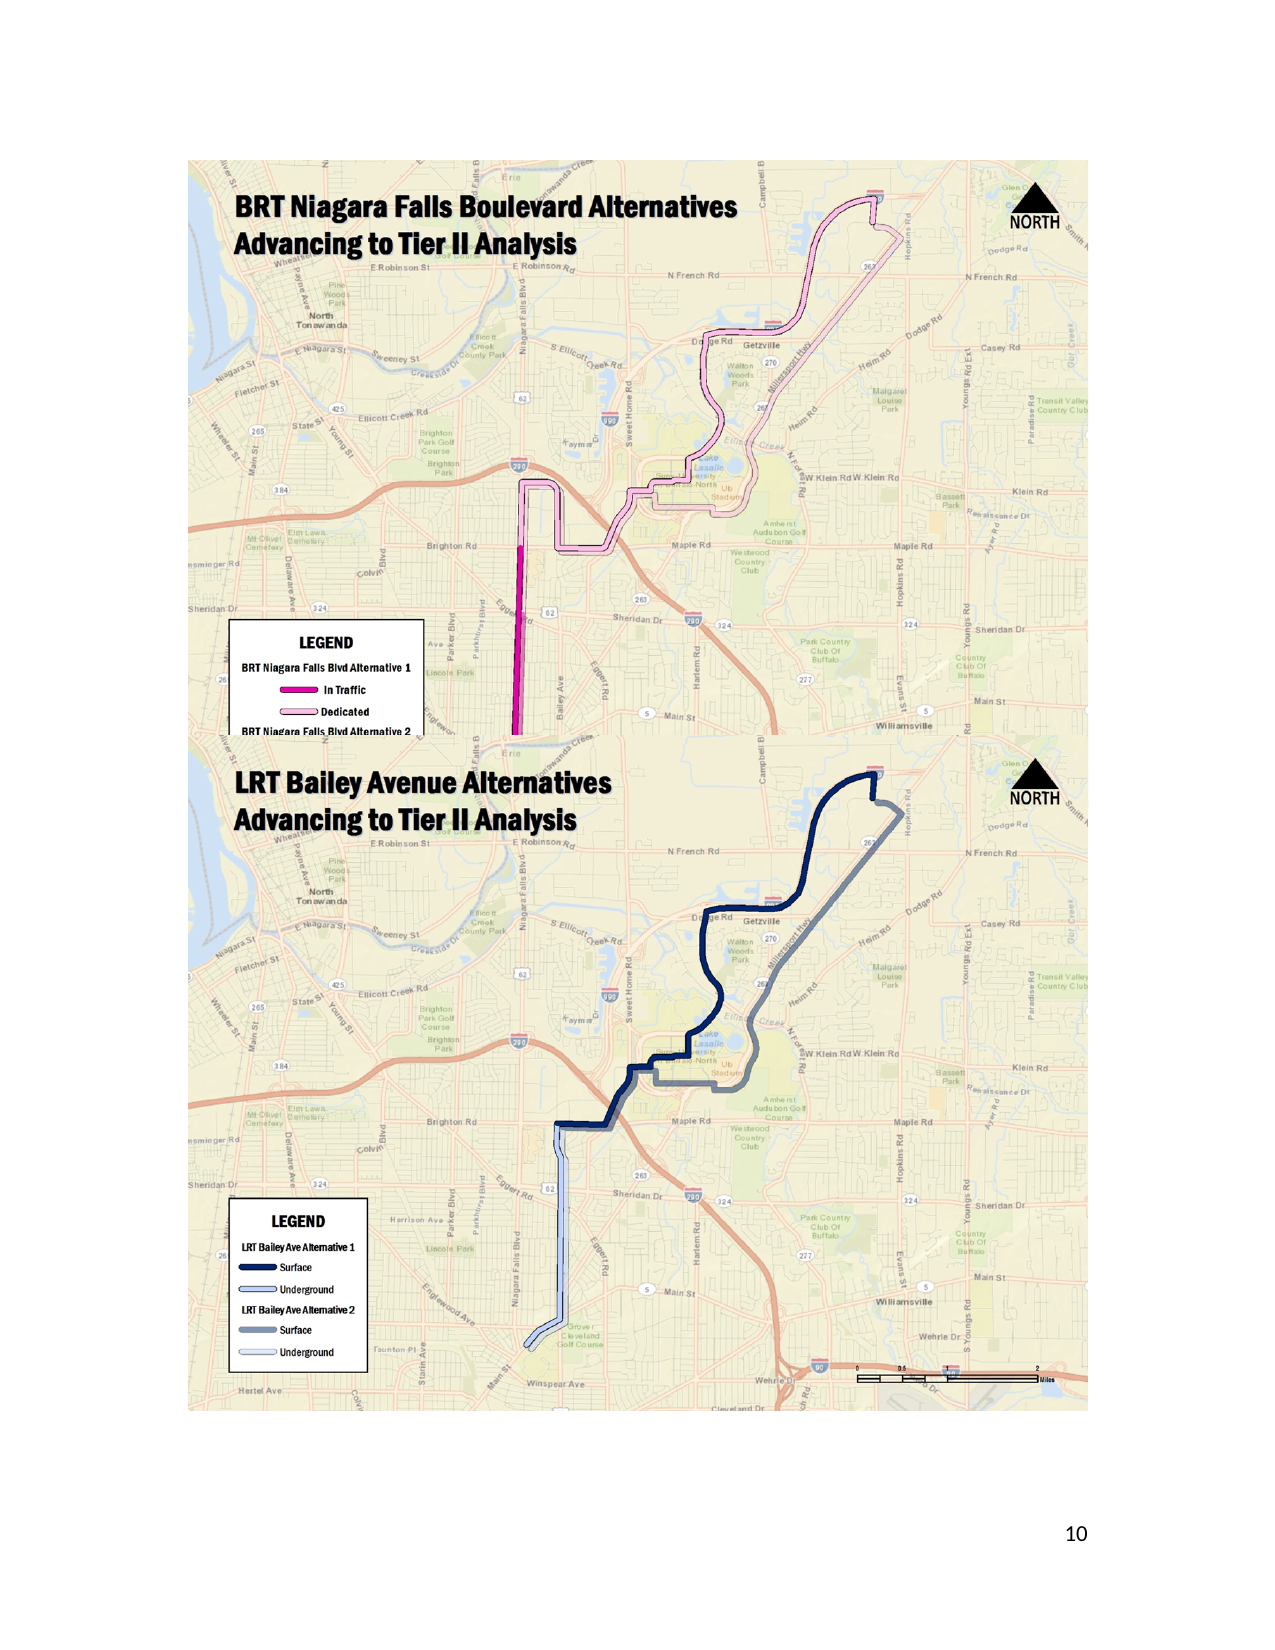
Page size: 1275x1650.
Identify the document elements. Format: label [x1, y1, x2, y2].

picture [188, 160, 1089, 1411]
